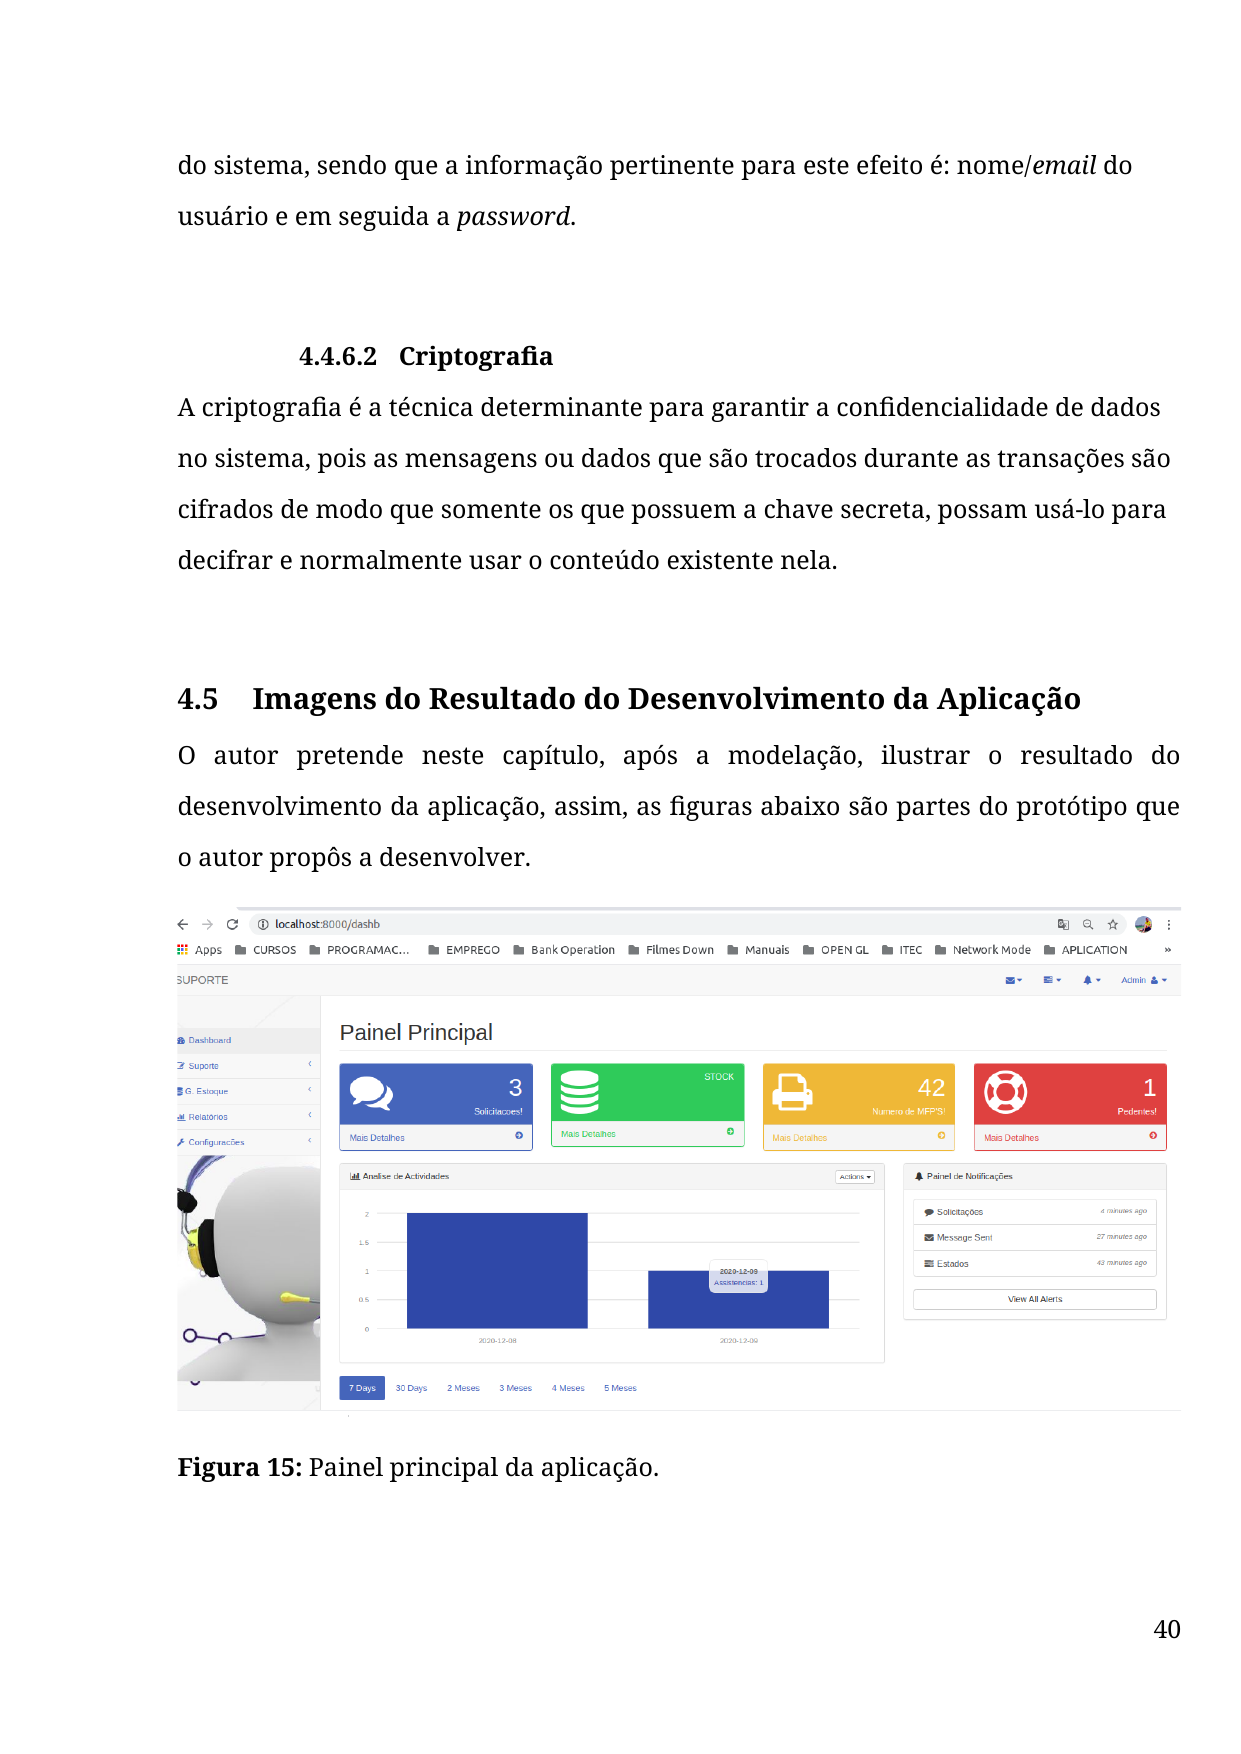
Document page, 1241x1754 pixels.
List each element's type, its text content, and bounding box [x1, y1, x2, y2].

subtitle Imagens do Resultado do Desenvolvimento da Aplicação [177, 678, 1181, 718]
text O autor pretende neste capítulo, após a modelação, ilustrar o resultado do desenvolvimento da aplicação, assim, as figuras abaixo são partes do protótipo que o autor propôs a desenvolver. [177, 737, 1181, 873]
picture [177, 907, 1182, 1417]
subtitle Criptografia [280, 338, 1181, 372]
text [177, 148, 1181, 233]
text Figura 15: Painel principal da aplicação. [177, 1450, 1181, 1484]
text A criptografia é a técnica determinante para garantir a confidencialidade de dados no sistema, pois as mensagens ou dados que são trocados durante as transações são cifrados de modo que somente os que possuem a chave secreta, possam usá-lo para decifrar e normalmente usar o conteúdo existente nela. [177, 389, 1181, 577]
